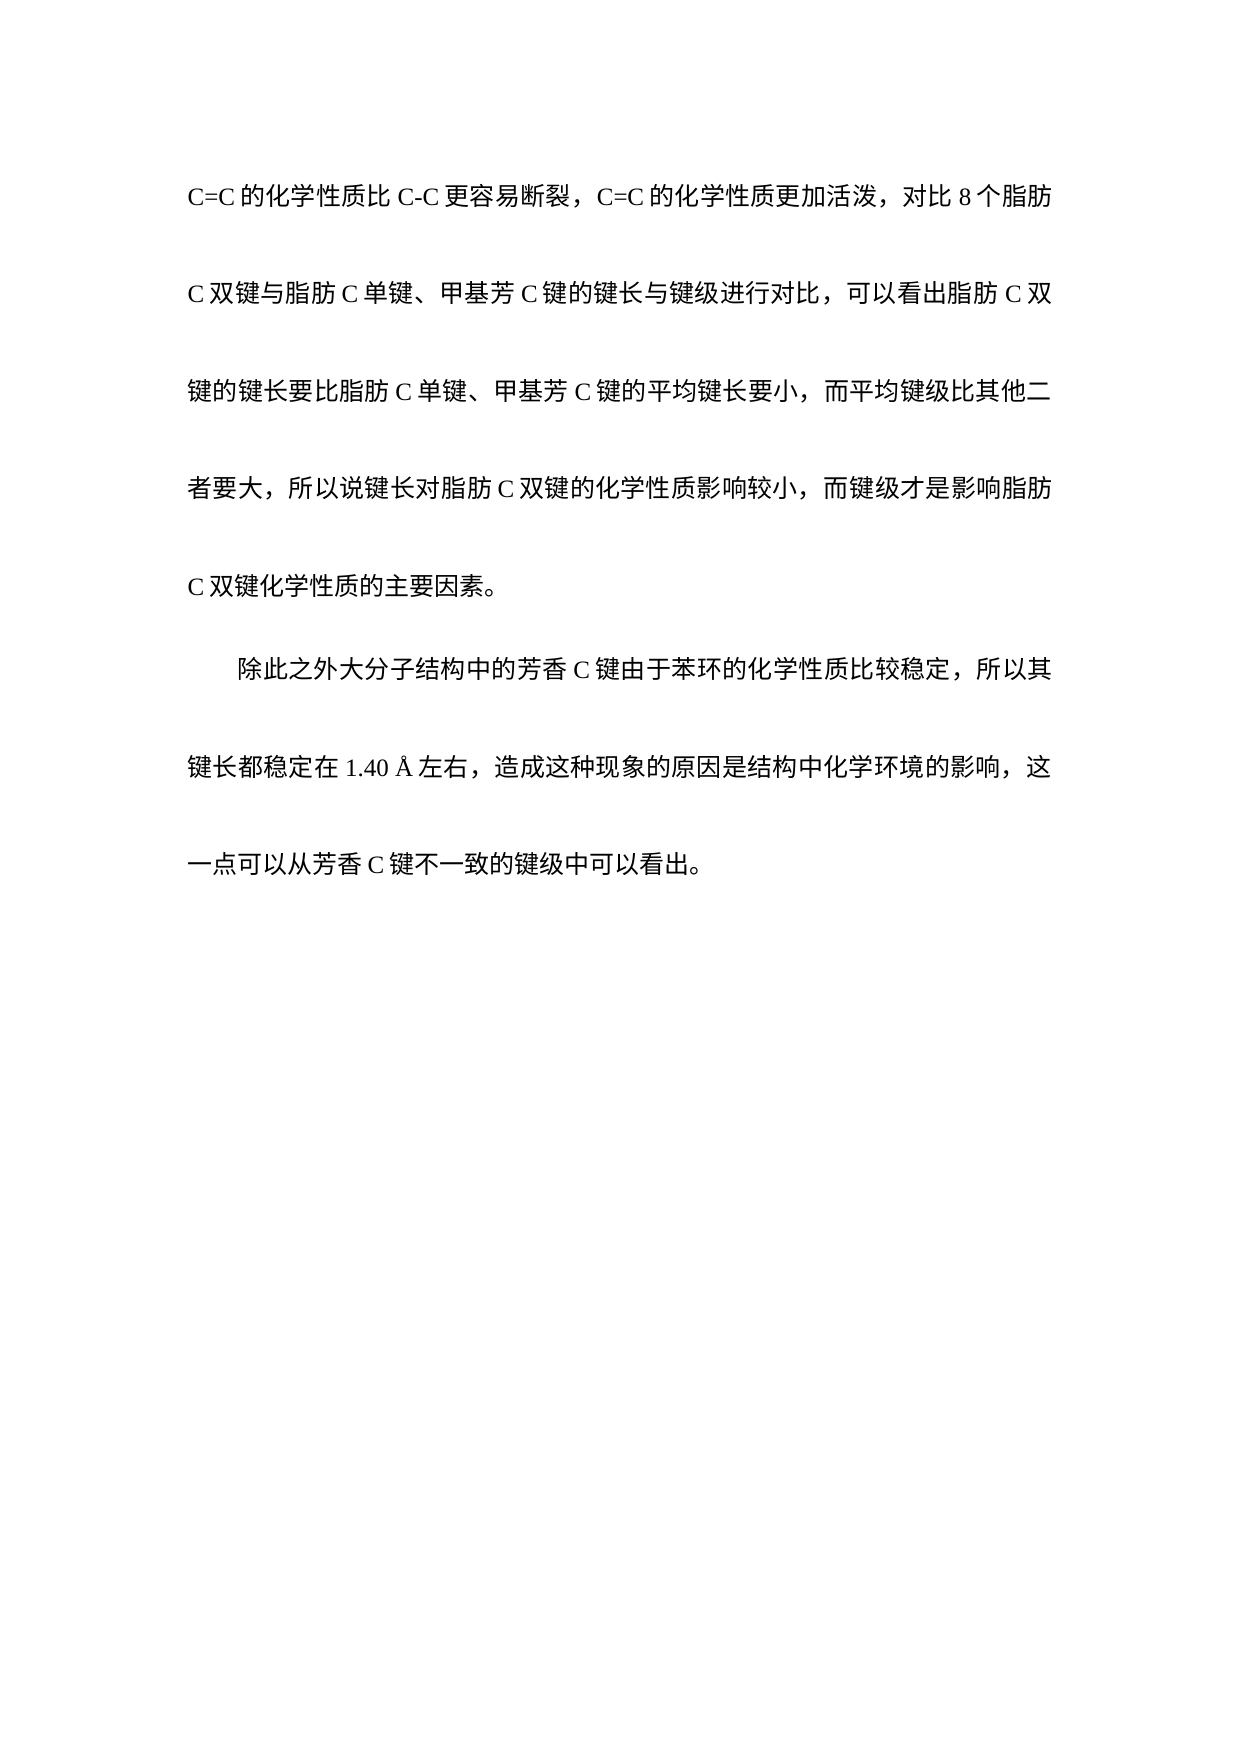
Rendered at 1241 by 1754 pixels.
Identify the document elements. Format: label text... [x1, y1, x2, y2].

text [187, 162, 1053, 617]
text 除此之外大分子结构中的芳香C键由于苯环的化学性质比较稳定，所以其键长都稳定在1.40 Å左右，造成这种现象的原因是结构中化学环境的影响，这一点可以从芳香C键不一致的键级中可以看出。 [187, 635, 1053, 895]
